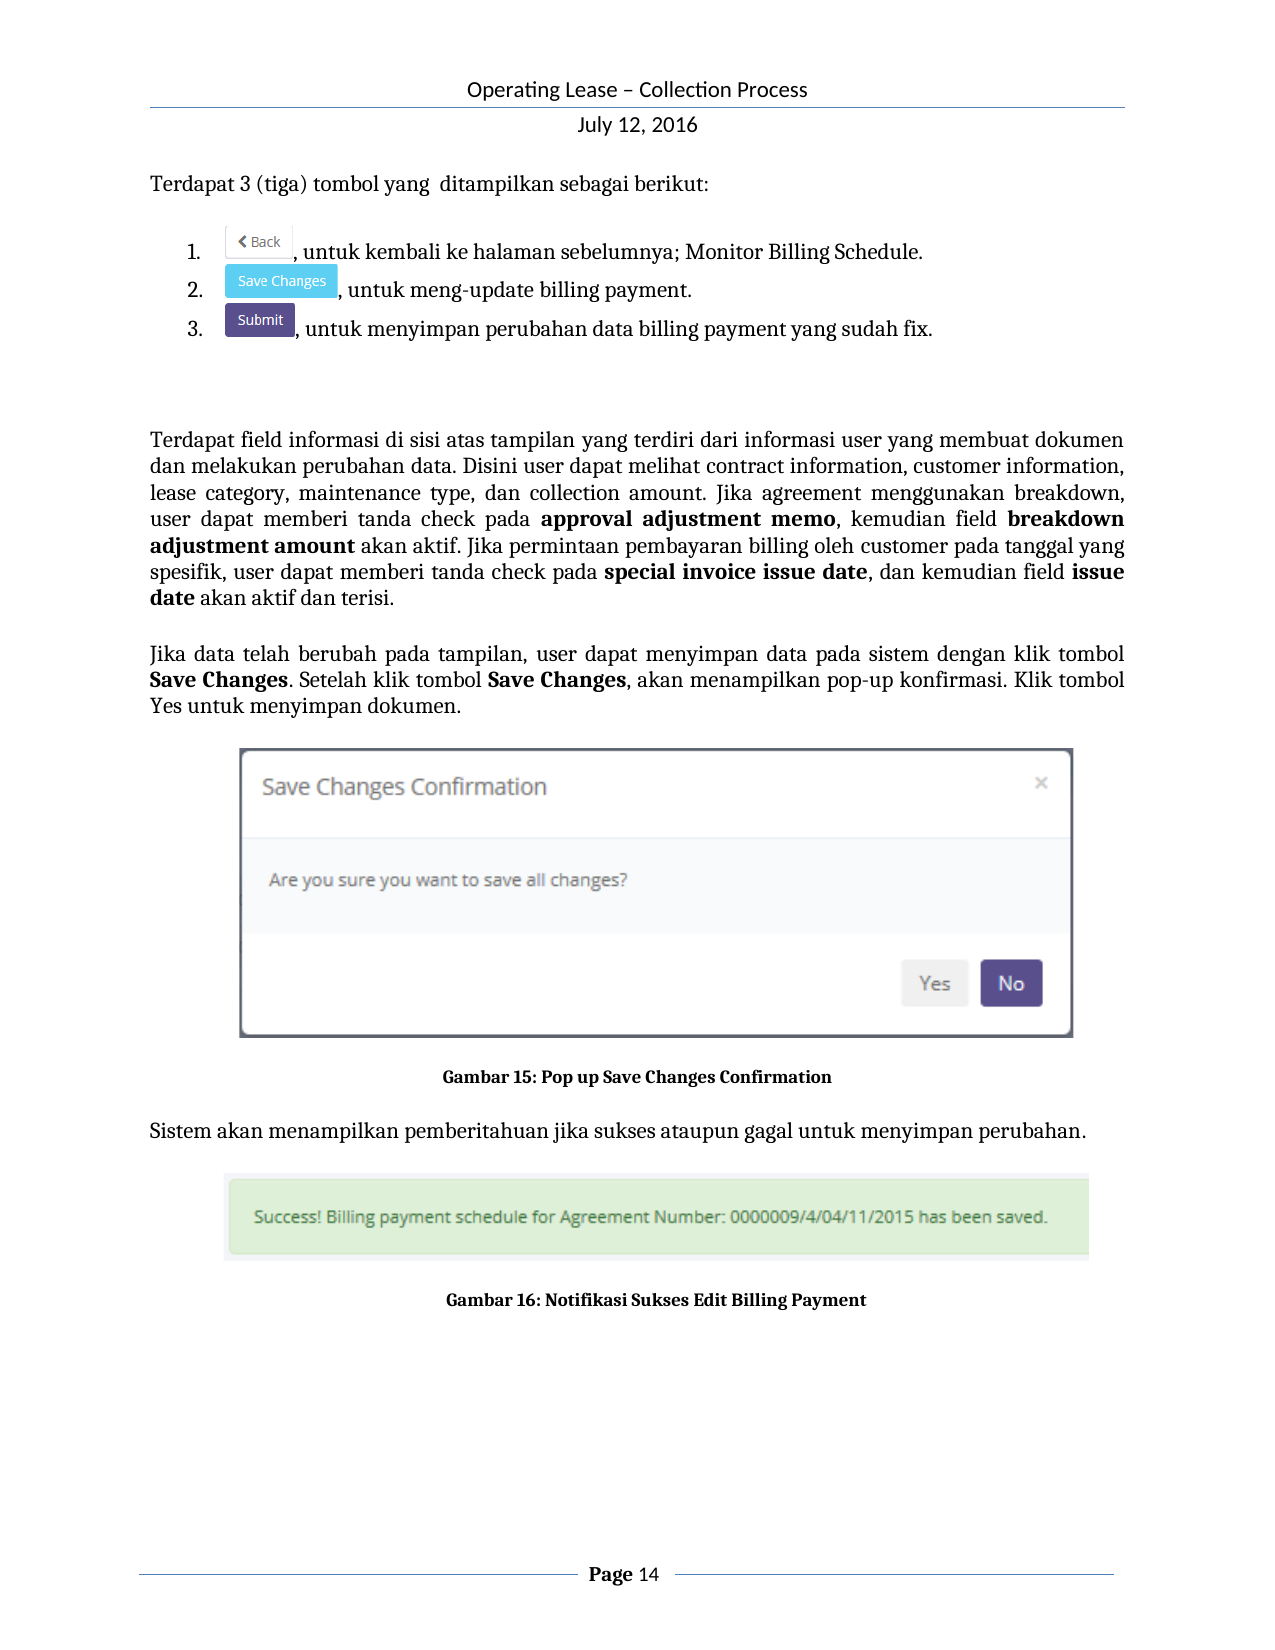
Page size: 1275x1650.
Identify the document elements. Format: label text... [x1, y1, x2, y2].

list , untuk meng-update billing payment. [187, 265, 1125, 303]
list , untuk menyimpan perubahan data billing payment yang sudah fix. [187, 303, 1125, 342]
list , untuk kembali ke halaman sebelumnya; Monitor Billing Schedule. [187, 226, 1125, 265]
text Sistem akan menampilkan pemberitahuan jika sukses ataupun gagal untuk menyimpan perubahan. [150, 1118, 1125, 1144]
text Terdapat 3 (tiga) tombol yang ditampilkan sebagai berikut: [150, 171, 1125, 197]
text Jika data telah berubah pada tampilan, user dapat menyimpan data pada sistem dengan klik tombol Save Changes. Setelah klik tombol Save Changes, akan menampilkan pop-up konfirmasi. Klik tombol Yes untuk menyimpan dokumen. [150, 641, 1125, 720]
picture [223, 1173, 1089, 1261]
text Terdapat field informasi di sisi atas tampilan yang terdiri dari informasi user yang membuat dokumen dan melakukan perubahan data. Disini user dapat melihat contract information, customer information, lease category, maintenance type, dan collection amount. Jika agreement menggunakan breakdown, user dapat memberi tanda check pada approval adjustment memo, kemudian field breakdown adjustment amount akan aktif. Jika permintaan pembayaran billing oleh customer pada tanggal yang spesifik, user dapat memberi tanda check pada special invoice issue date, dan kemudian field issue date akan aktif dan terisi. [150, 427, 1125, 611]
picture [225, 303, 295, 337]
picture [225, 226, 293, 259]
picture [239, 748, 1074, 1038]
text Gambar 15: Pop up Save Changes Confirmation [150, 1067, 1125, 1088]
picture [225, 264, 338, 298]
text Gambar 16: Notifikasi Sukses Edit Billing Payment [187, 1290, 1125, 1311]
